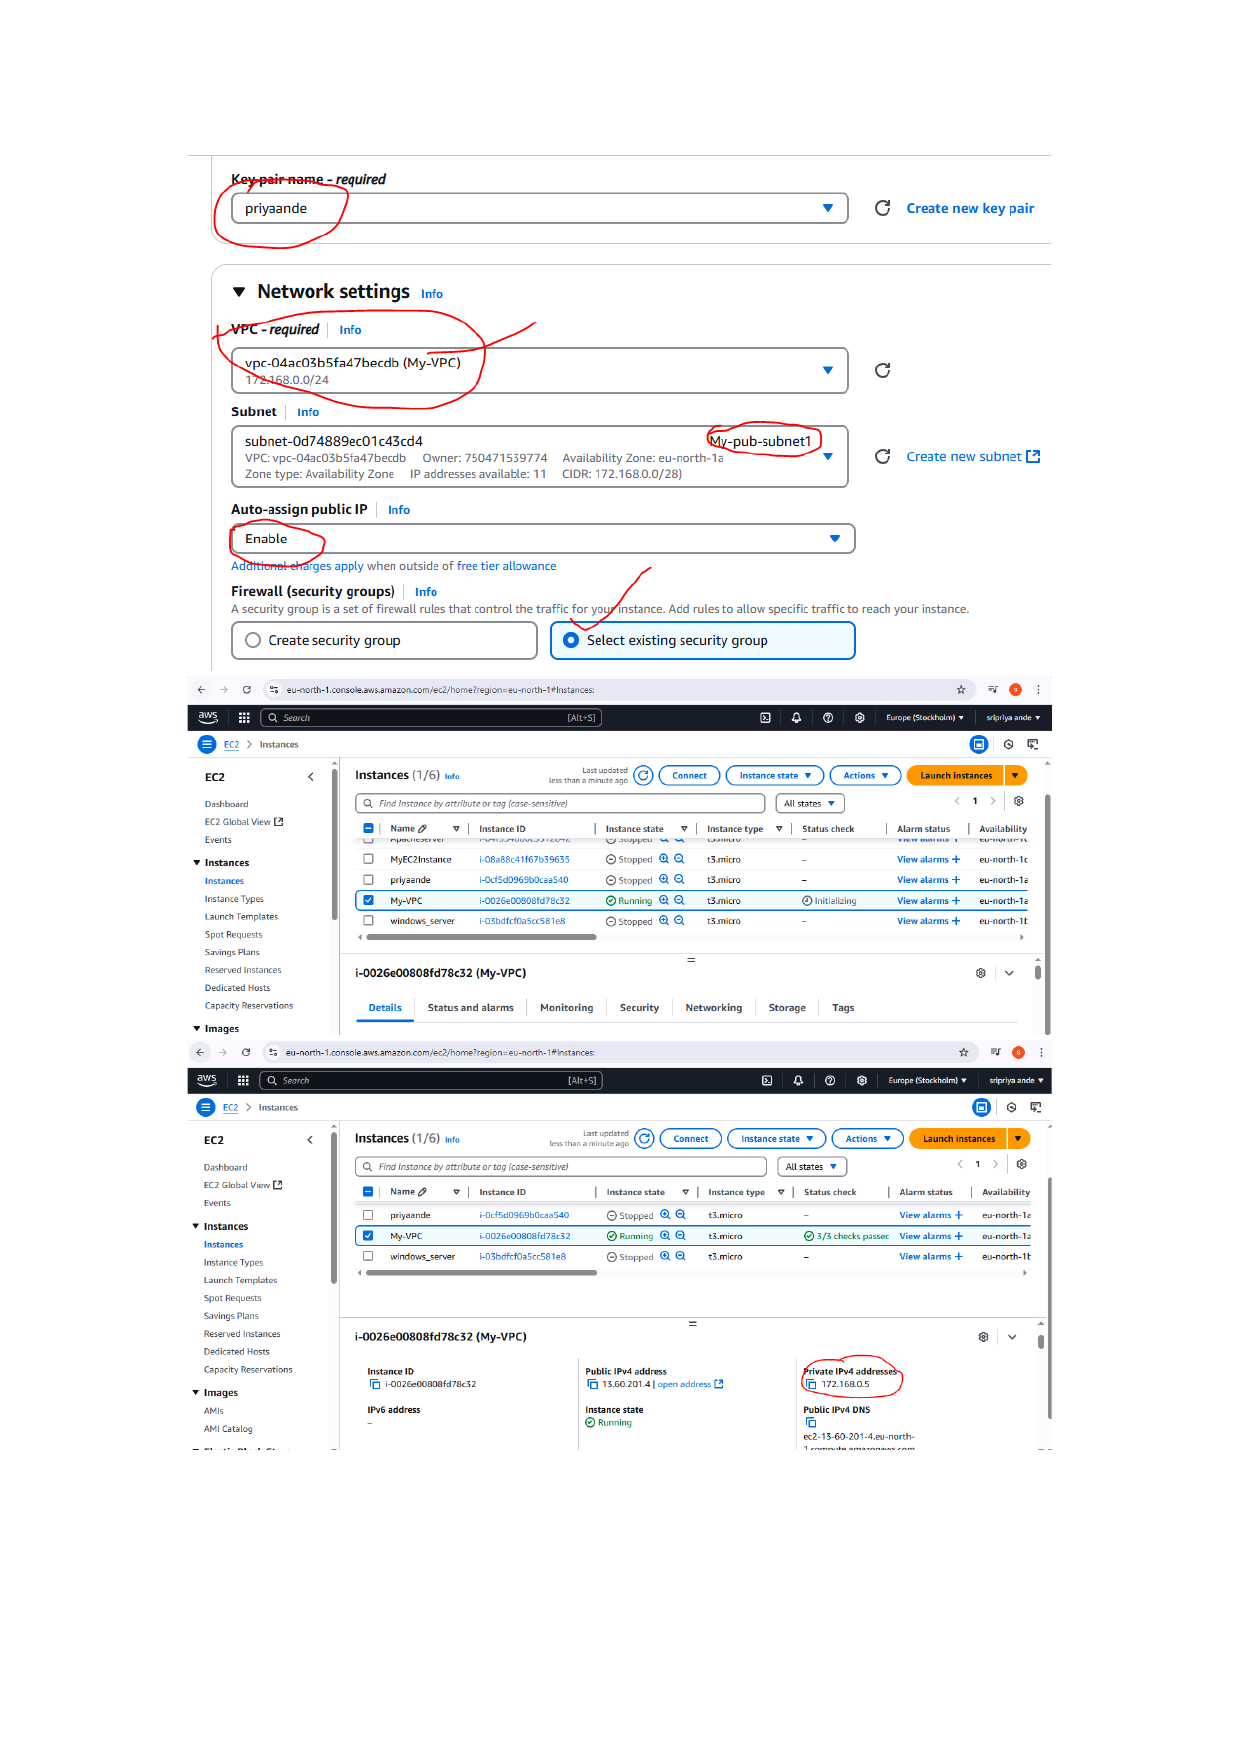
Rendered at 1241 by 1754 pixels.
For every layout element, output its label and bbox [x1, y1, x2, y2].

picture [187, 676, 1052, 1035]
picture [187, 1040, 1052, 1450]
picture [187, 150, 1052, 671]
